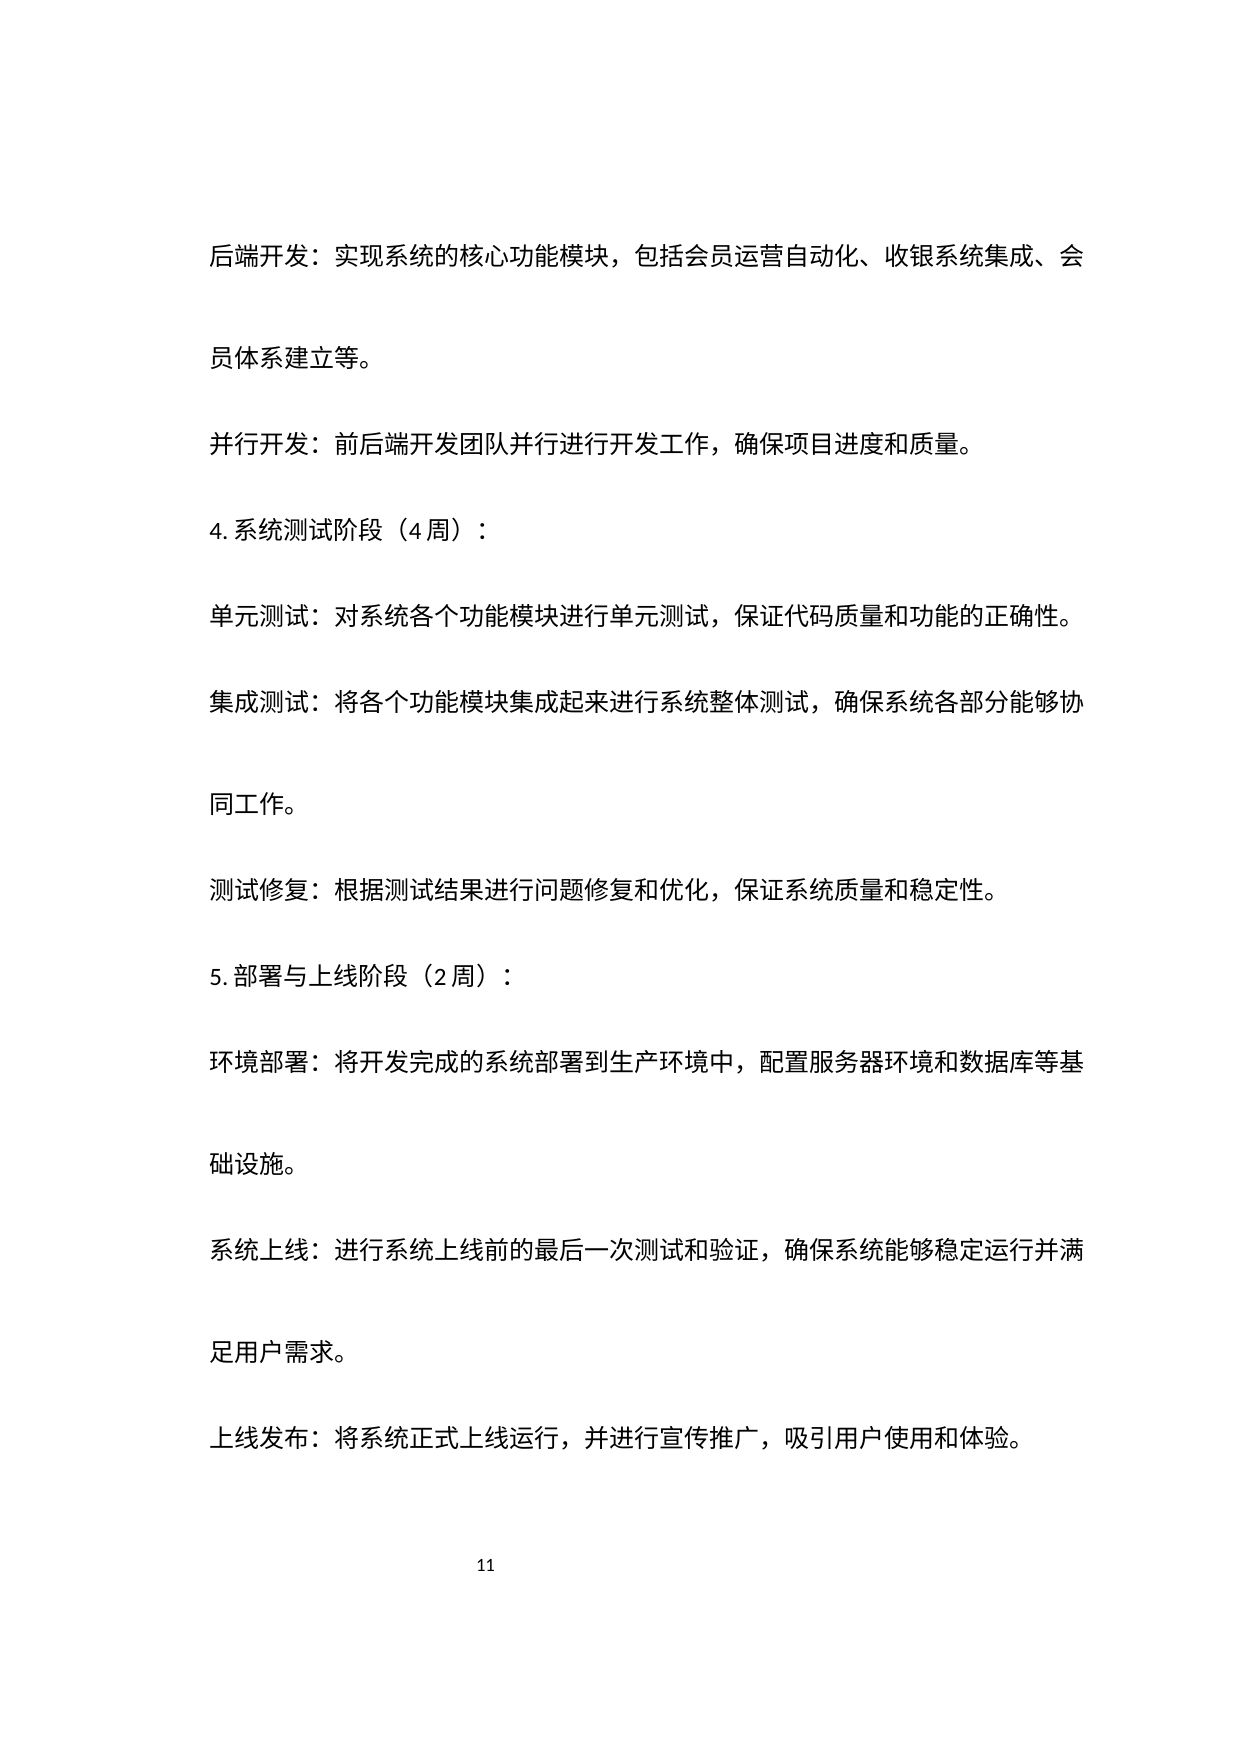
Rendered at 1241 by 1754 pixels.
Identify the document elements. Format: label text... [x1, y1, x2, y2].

text 4. 系统测试阶段（4周）： [209, 495, 1087, 563]
text 集成测试：将各个功能模块集成起来进行系统整体测试，确保系统各部分能够协同工作。 [209, 667, 1087, 837]
text 上线发布：将系统正式上线运行，并进行宣传推广，吸引用户使用和体验。 [209, 1403, 1087, 1471]
text 并行开发：前后端开发团队并行进行开发工作，确保项目进度和质量。 [209, 409, 1087, 477]
text 测试修复：根据测试结果进行问题修复和优化，保证系统质量和稳定性。 [209, 855, 1087, 923]
text 系统上线：进行系统上线前的最后一次测试和验证，确保系统能够稳定运行并满足用户需求。 [209, 1215, 1087, 1384]
text 5. 部署与上线阶段（2周）： [209, 941, 1087, 1009]
text 环境部署：将开发完成的系统部署到生产环境中，配置服务器环境和数据库等基础设施。 [209, 1027, 1087, 1197]
text 后端开发：实现系统的核心功能模块，包括会员运营自动化、收银系统集成、会员体系建立等。 [209, 221, 1087, 391]
text 单元测试：对系统各个功能模块进行单元测试，保证代码质量和功能的正确性。 [209, 581, 1087, 649]
